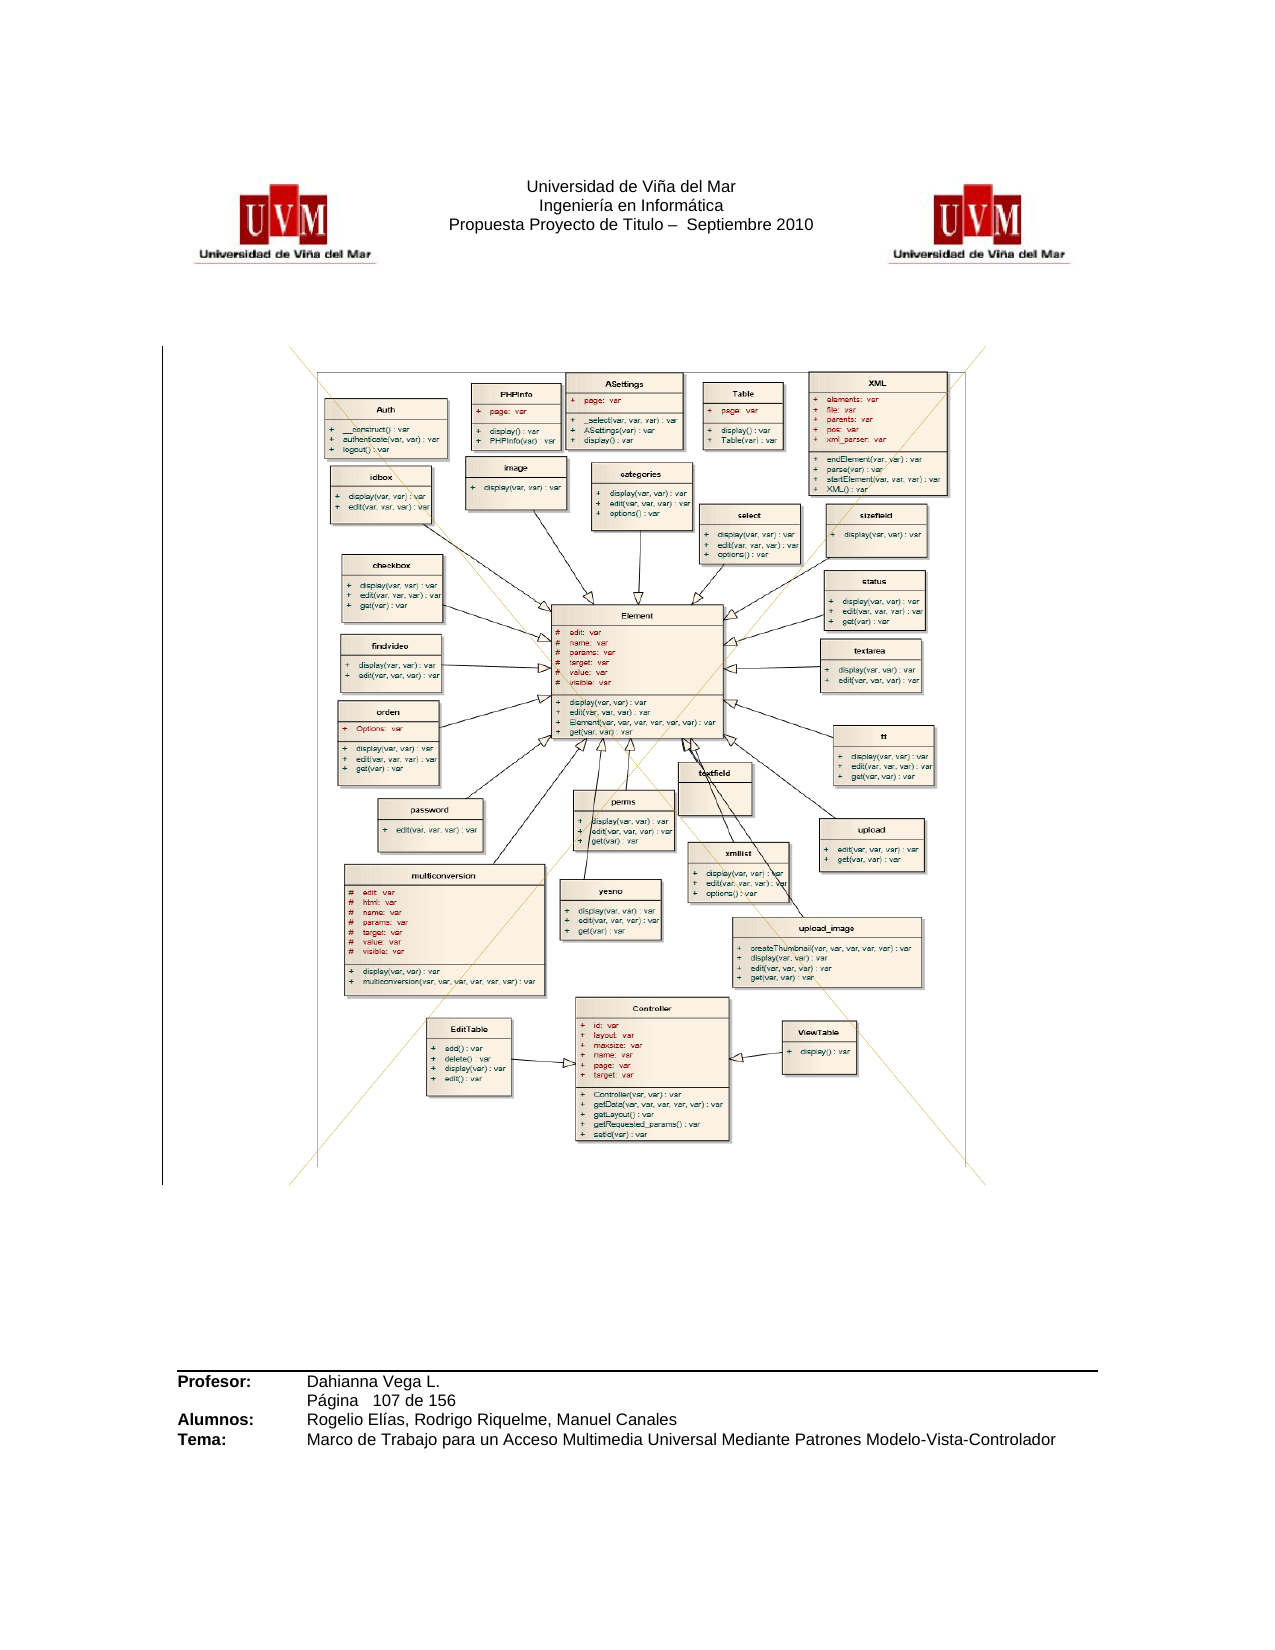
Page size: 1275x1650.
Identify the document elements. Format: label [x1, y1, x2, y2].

picture [290, 767, 985, 1186]
picture [177, 176, 390, 267]
picture [871, 176, 1084, 267]
picture [289, 348, 636, 1184]
picture [290, 346, 985, 765]
picture [639, 348, 986, 1184]
